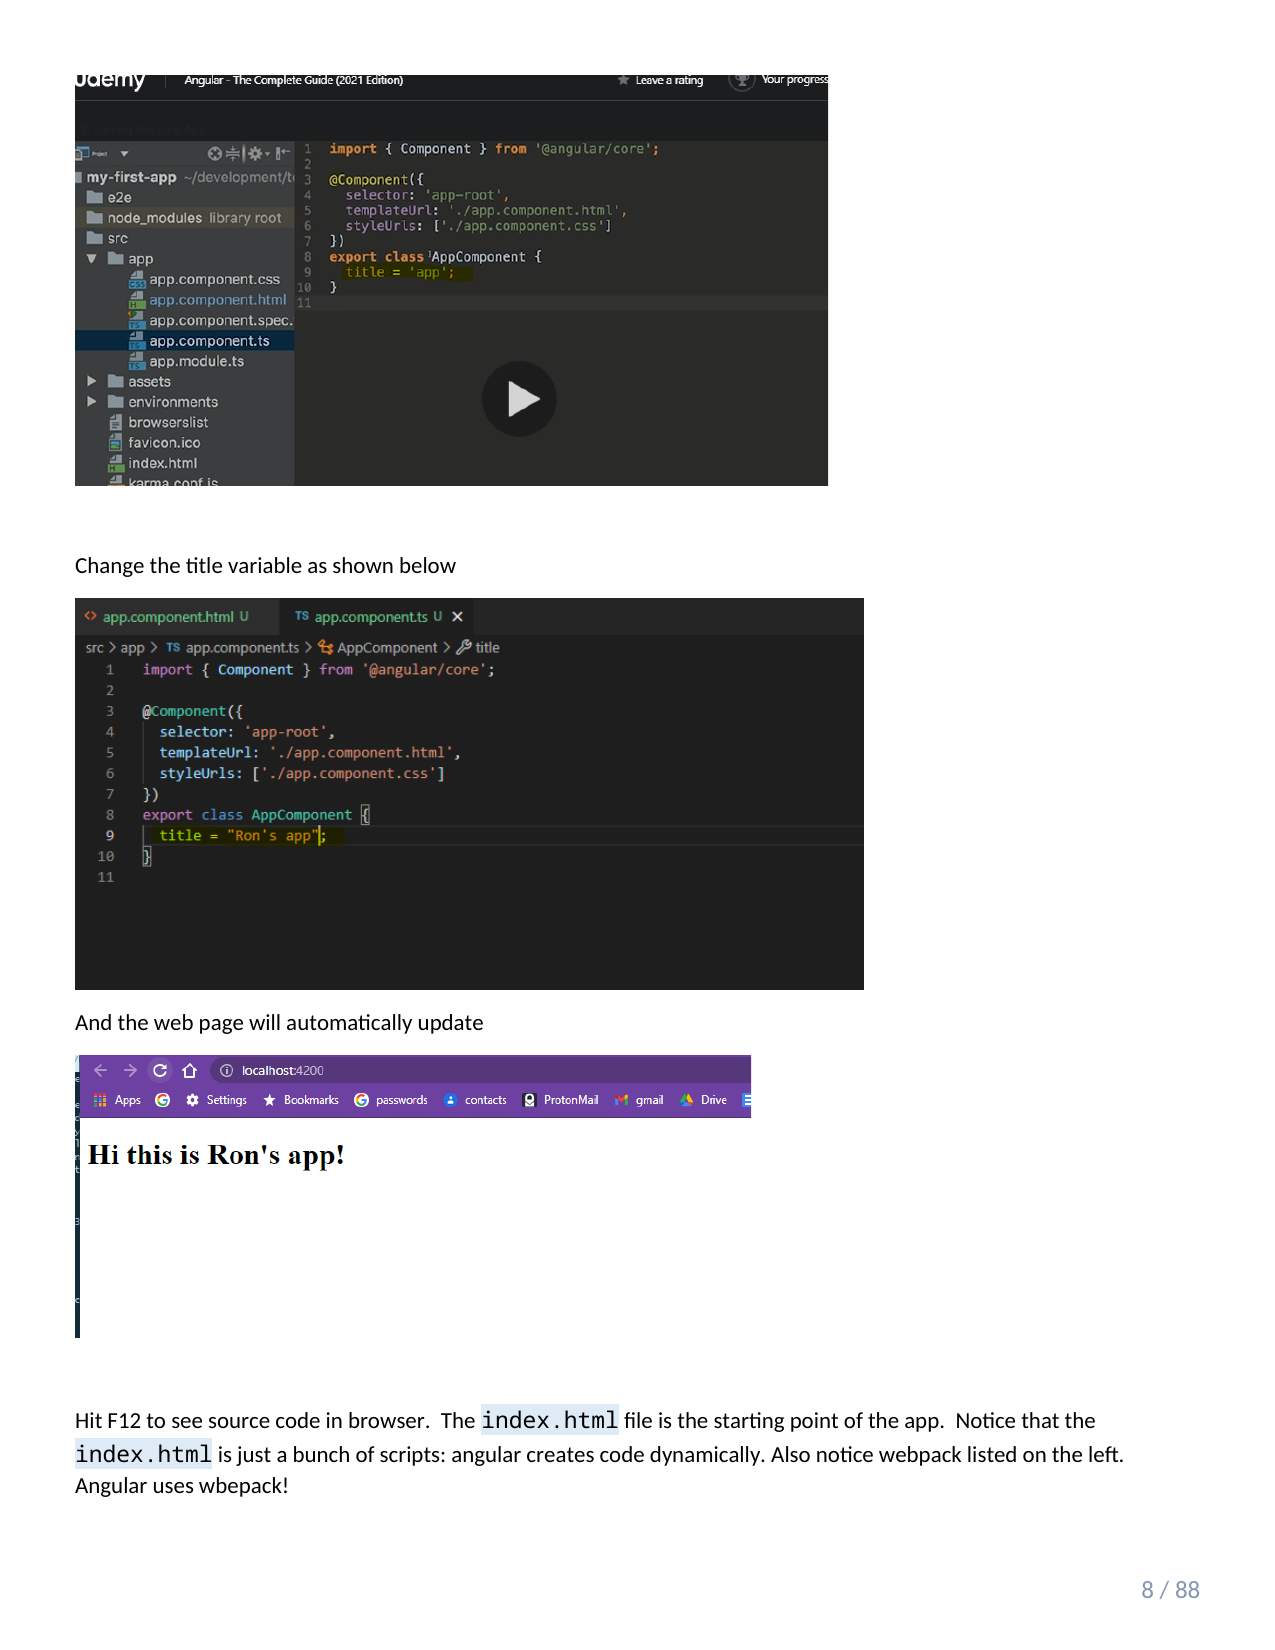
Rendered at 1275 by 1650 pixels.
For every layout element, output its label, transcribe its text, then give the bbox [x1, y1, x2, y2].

picture [75, 75, 829, 486]
text Hit F12 to see source code in browser. The index.html file is the starting point of the app. Notice that the index.html is just a bunch of scripts: angular creates code dynamically. Also notice webpack listed on the left. Angular uses wbepack! [75, 1404, 1200, 1499]
picture [75, 1055, 752, 1338]
picture [75, 598, 864, 990]
text Change the title variable as shown below [75, 551, 1200, 579]
text And the web page will automatically update [75, 1008, 1200, 1036]
